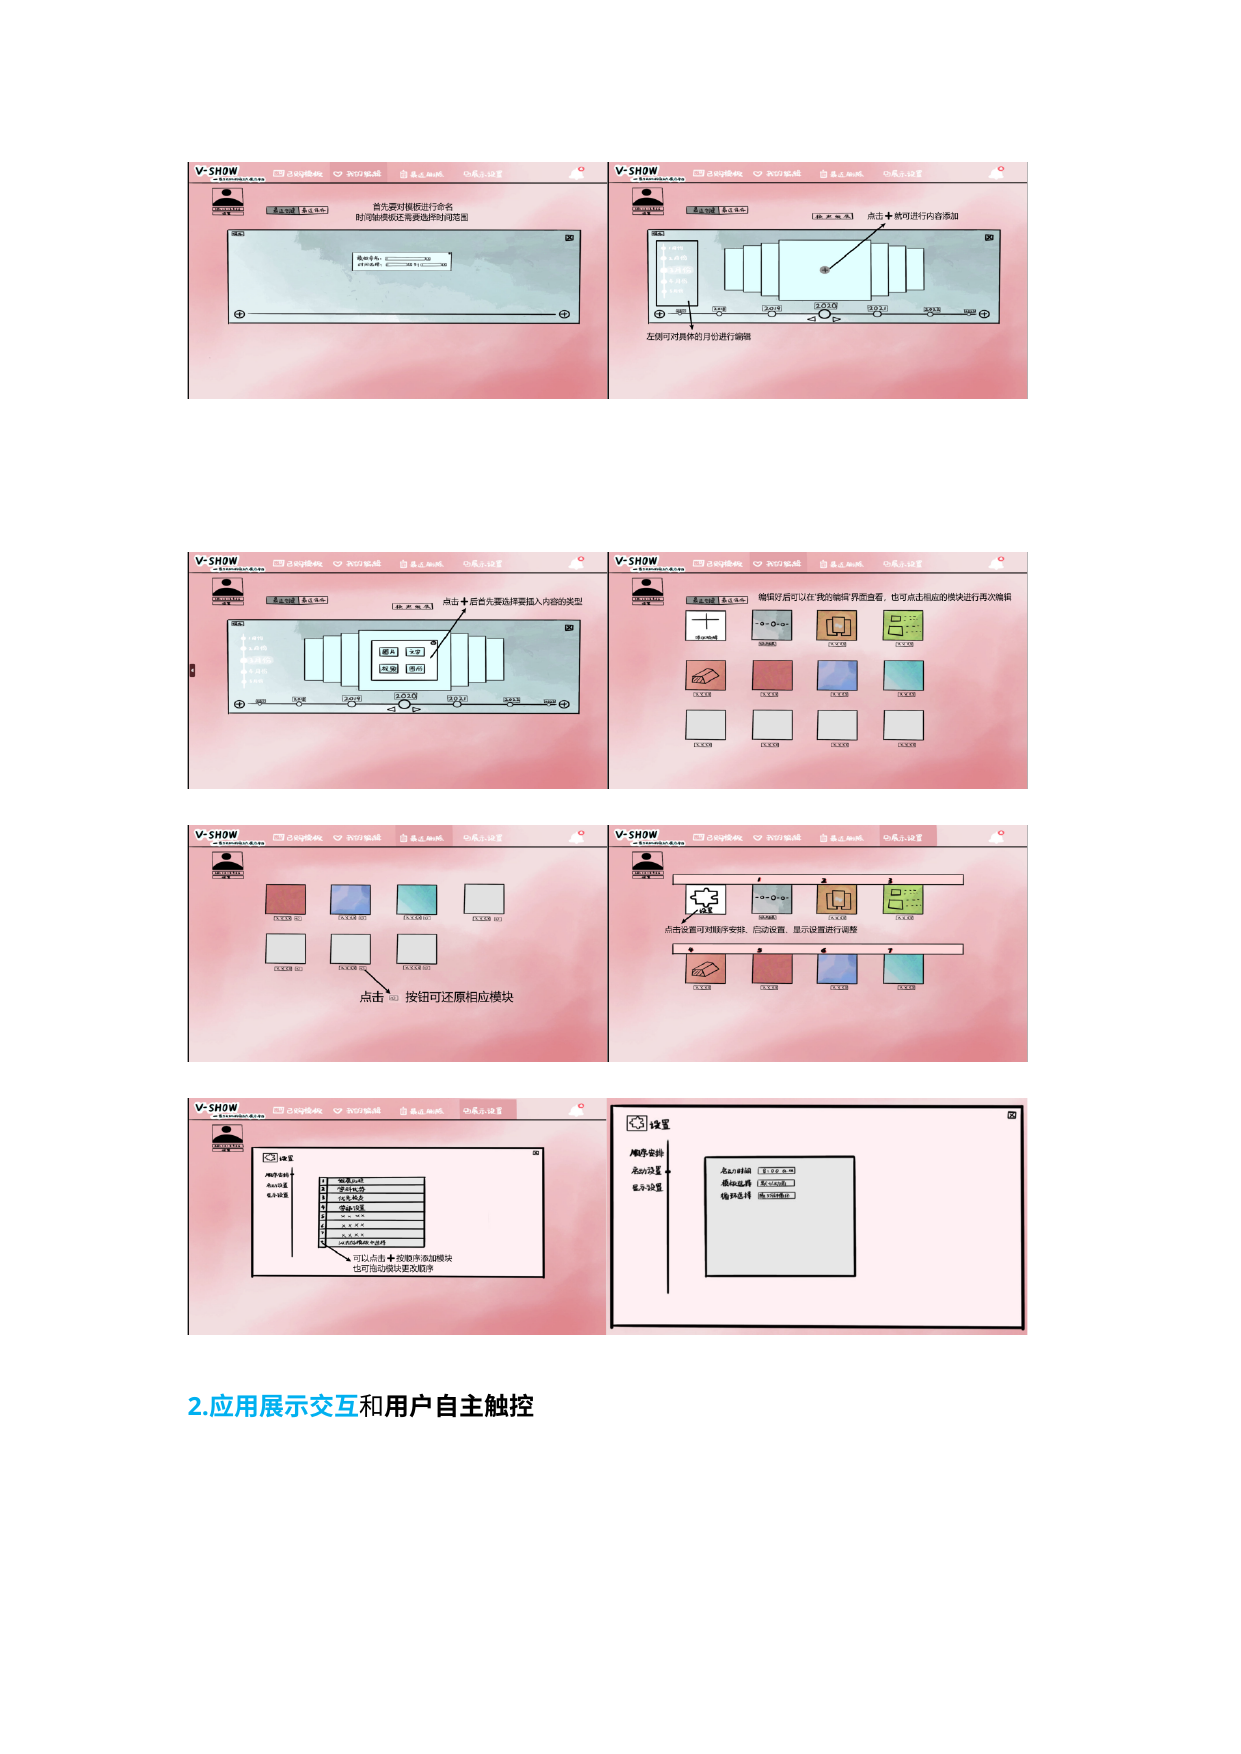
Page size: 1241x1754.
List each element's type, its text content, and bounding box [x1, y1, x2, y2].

list 2.应用展示交互和用户自主触控 [187, 1372, 1053, 1437]
picture [187, 162, 1028, 399]
picture [187, 1098, 1028, 1335]
picture [187, 825, 1028, 1062]
picture [187, 552, 1028, 789]
